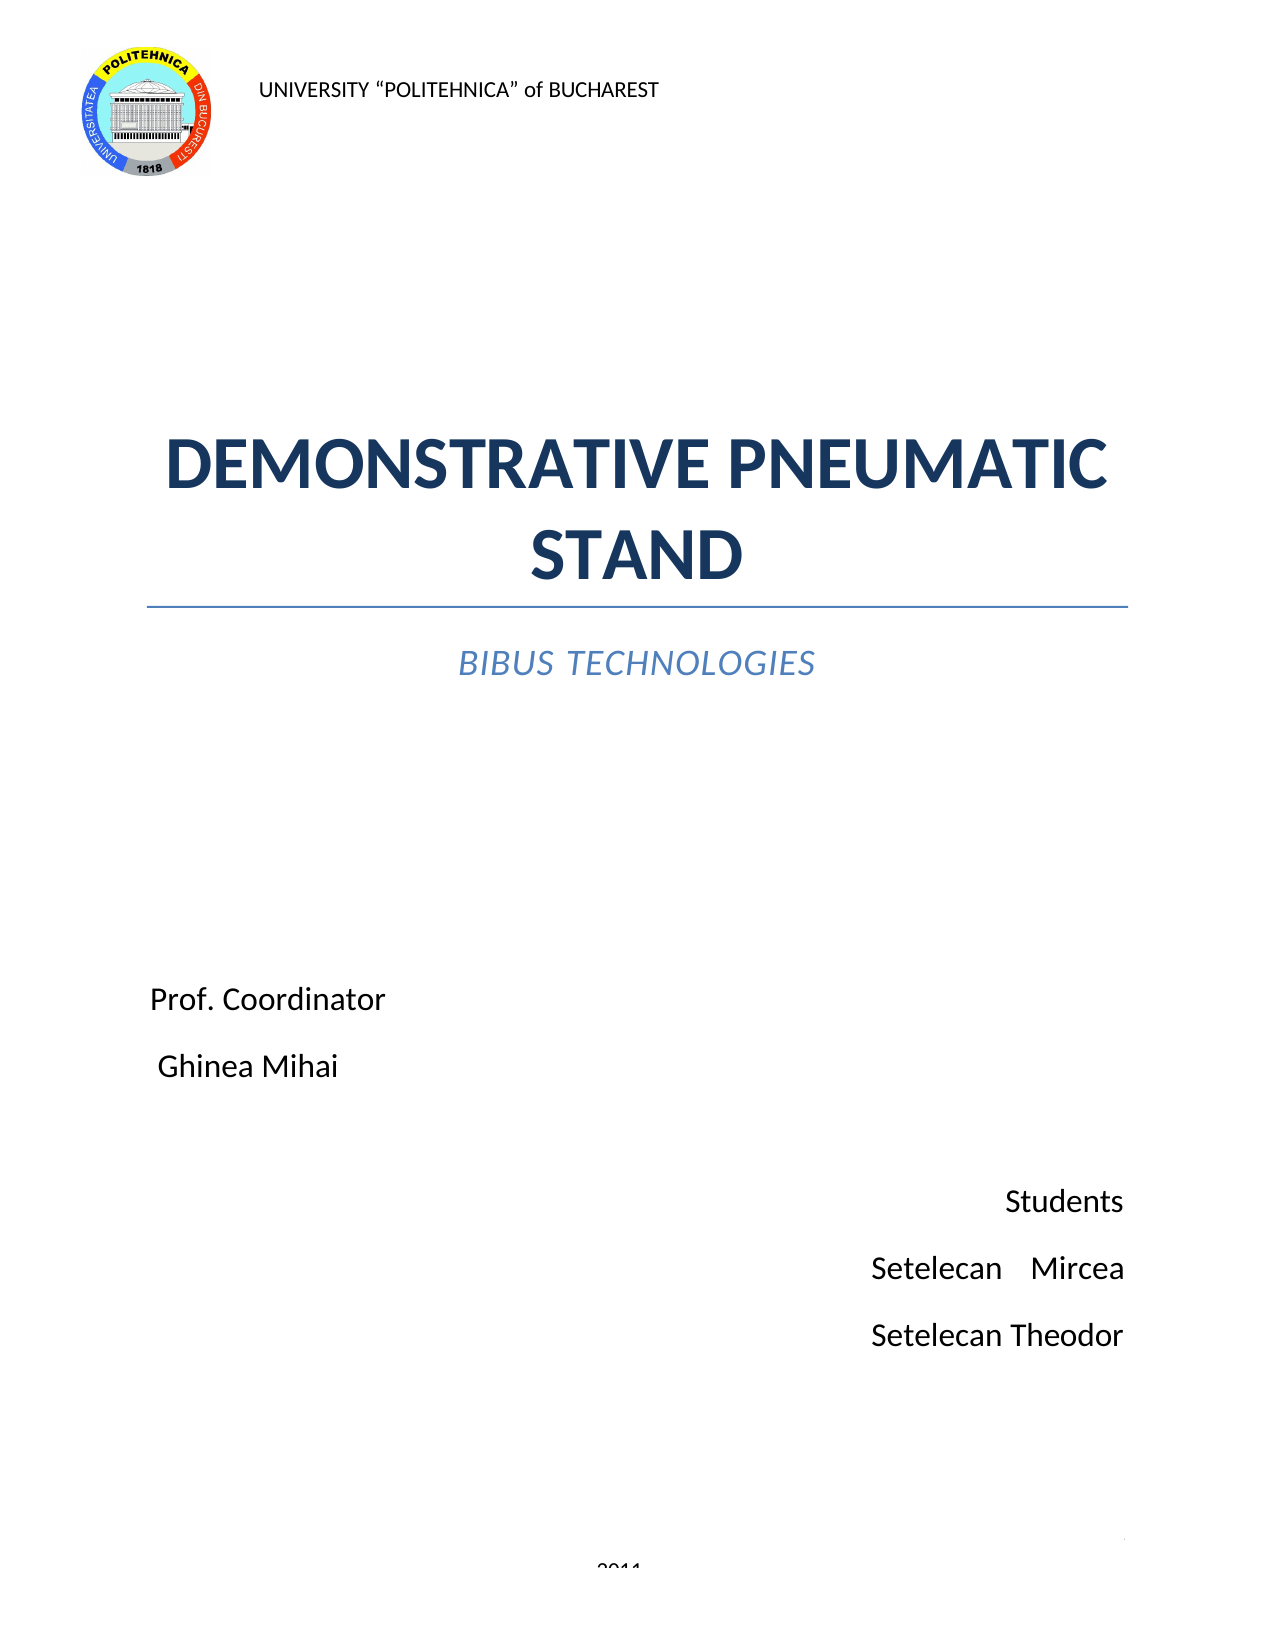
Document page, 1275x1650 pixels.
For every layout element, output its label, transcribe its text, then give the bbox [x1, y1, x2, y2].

text BIBUS TECHNOLOGIES [163, 639, 1110, 685]
picture [81, 47, 212, 177]
title DEMONSTRATIVE PNEUMATIC [164, 419, 1110, 506]
text Prof. Coordinator Ghinea Mihai [150, 978, 386, 1086]
text Students Setelecan Mircea Setelecan Theodor [871, 1180, 1125, 1355]
title STAND [164, 506, 1110, 597]
